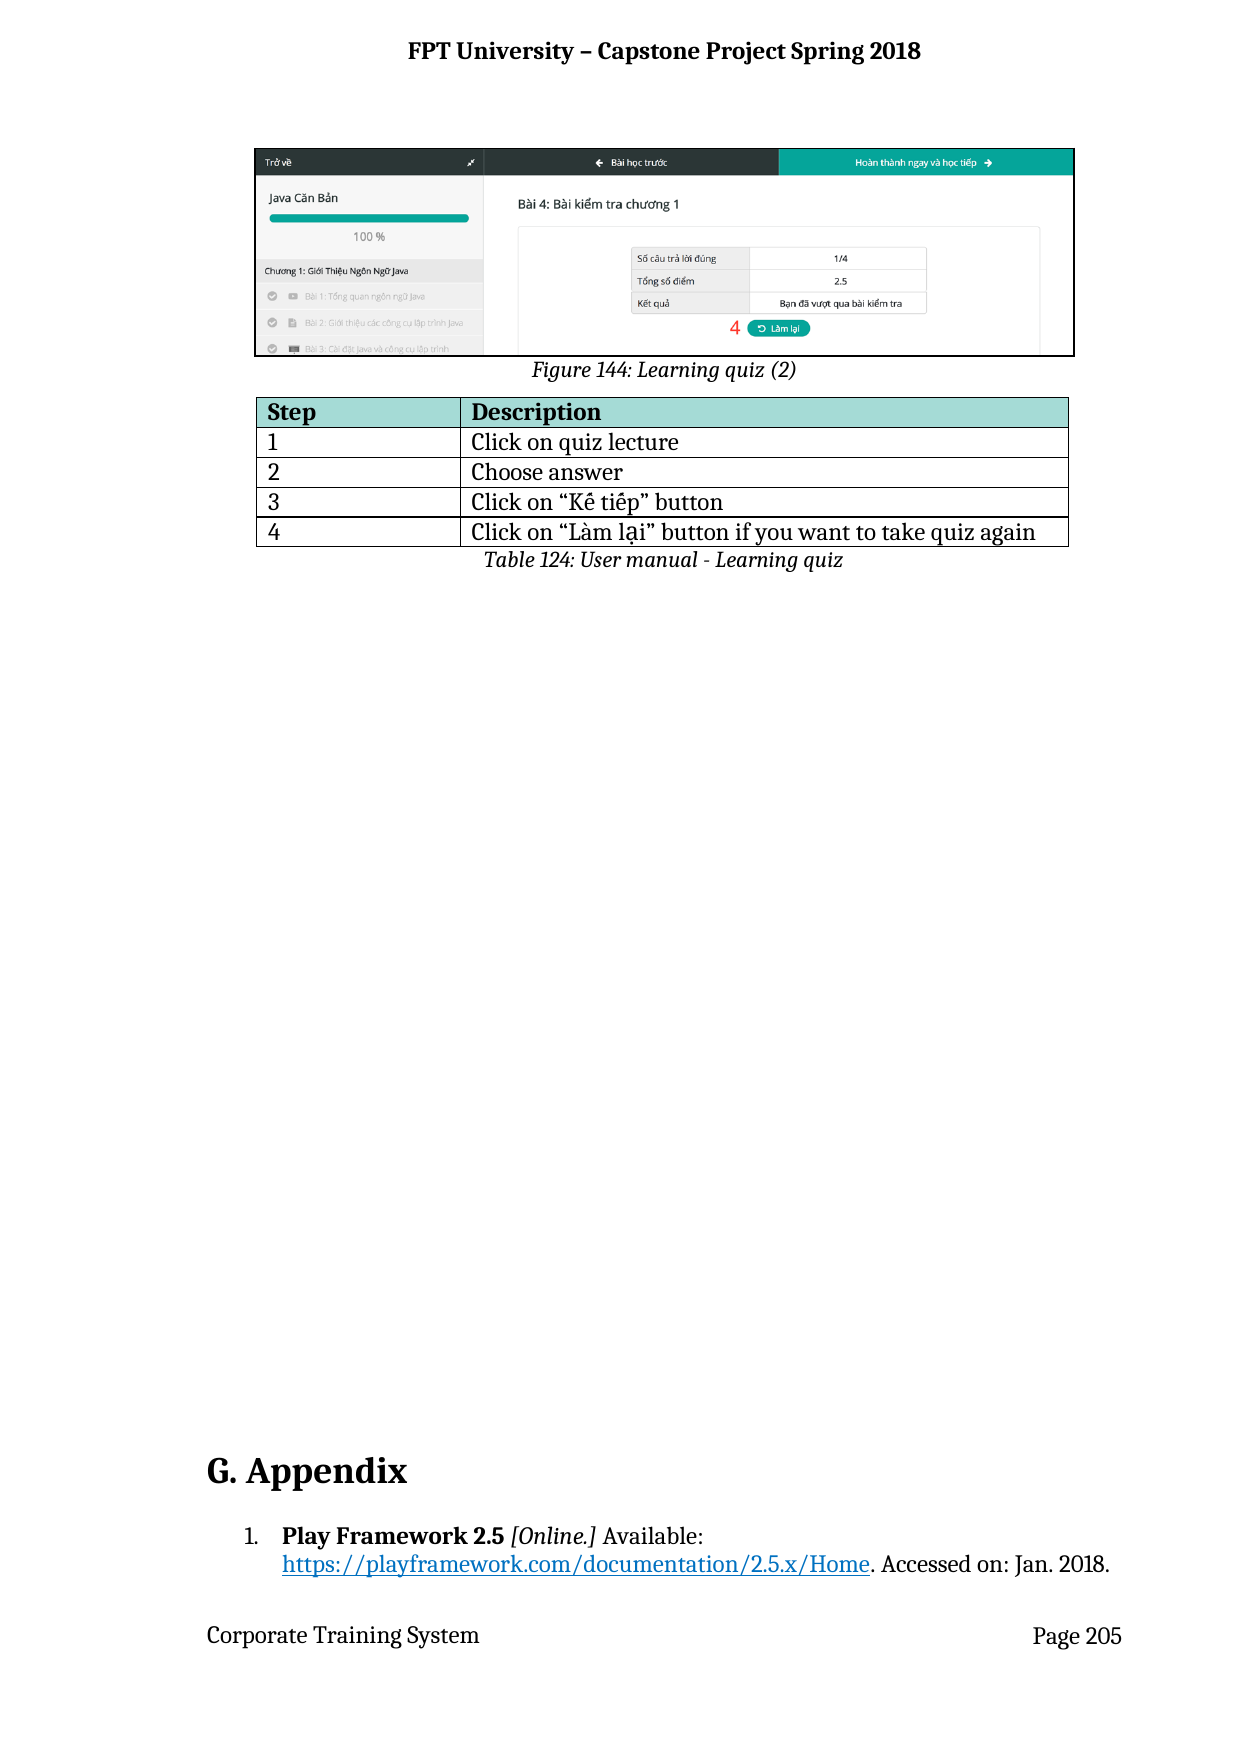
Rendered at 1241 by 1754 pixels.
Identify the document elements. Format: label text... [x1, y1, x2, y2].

list Play Framework 2.5 [Online.] Available: https://playframework.com/documentation/2.5.x/Home. Accessed on: Jan. 2018. [244, 1522, 1122, 1579]
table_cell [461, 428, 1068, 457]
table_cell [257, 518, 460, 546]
list Table 124: User manual - Learning quiz [207, 547, 1122, 574]
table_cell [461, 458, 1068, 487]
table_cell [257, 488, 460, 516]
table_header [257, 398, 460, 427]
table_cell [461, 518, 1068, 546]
text G. Appendix [207, 1449, 1124, 1492]
picture [256, 149, 1073, 355]
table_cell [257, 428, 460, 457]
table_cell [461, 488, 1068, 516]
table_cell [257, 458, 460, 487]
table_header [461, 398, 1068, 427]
text Figure 144: Learning quiz (2) [207, 357, 1122, 383]
